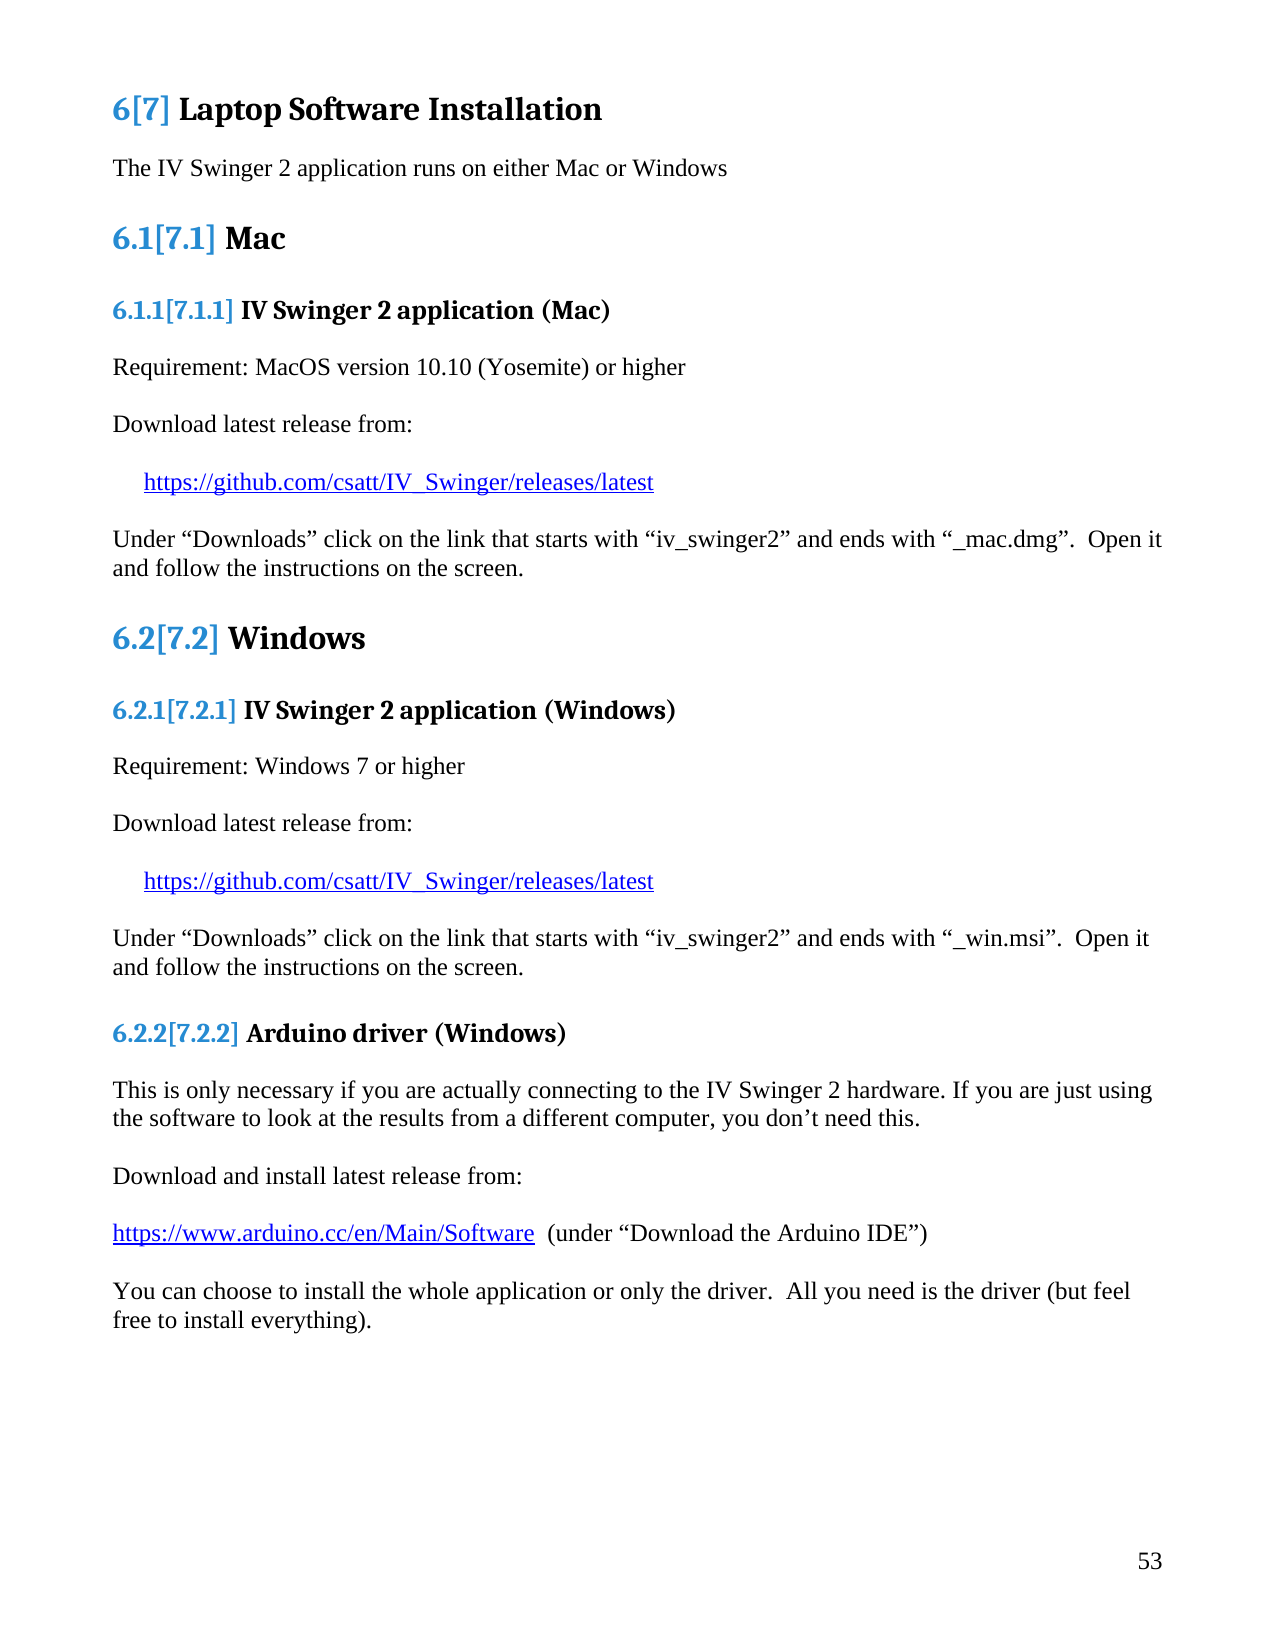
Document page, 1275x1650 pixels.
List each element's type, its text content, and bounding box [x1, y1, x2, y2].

text https://www.arduino.cc/en/Main/Software (under “Download the Arduino IDE”) [112, 1218, 1162, 1247]
subtitle IV Swinger 2 application (Mac) [112, 295, 1162, 327]
subtitle Windows [112, 619, 1162, 657]
subtitle Laptop Software Installation [112, 90, 1162, 128]
text Requirement: MacOS version 10.10 (Yosemite) or higher [112, 352, 1122, 380]
text Download latest release from: [112, 808, 1162, 837]
subtitle Mac [112, 219, 1162, 258]
text Download latest release from: [112, 409, 1162, 438]
text Requirement: Windows 7 or higher [112, 751, 1122, 780]
text Under “Downloads” click on the link that starts with “iv_swinger2” and ends with “_win.msi”. Open it and follow the instructions on the screen. [112, 923, 1162, 981]
text You can choose to install the whole application or only the driver. All you need is the driver (but feel free to install everything). [112, 1276, 1162, 1333]
text Download and install latest release from: [112, 1161, 1162, 1190]
text The IV Swinger 2 application runs on either Mac or Windows [112, 153, 1122, 182]
subtitle Arduino driver (Windows) [112, 1018, 1162, 1050]
text https://github.com/csatt/IV_Swinger/releases/latest [112, 467, 1162, 495]
text This is only necessary if you are actually connecting to the IV Swinger 2 hardware. If you are just using the software to look at the results from a different computer, you don’t need this. [112, 1075, 1162, 1132]
text Under “Downloads” click on the link that starts with “iv_swinger2” and ends with “_mac.dmg”. Open it and follow the instructions on the screen. [112, 524, 1162, 582]
text https://github.com/csatt/IV_Swinger/releases/latest [112, 866, 1162, 895]
subtitle IV Swinger 2 application (Windows) [112, 695, 1162, 726]
